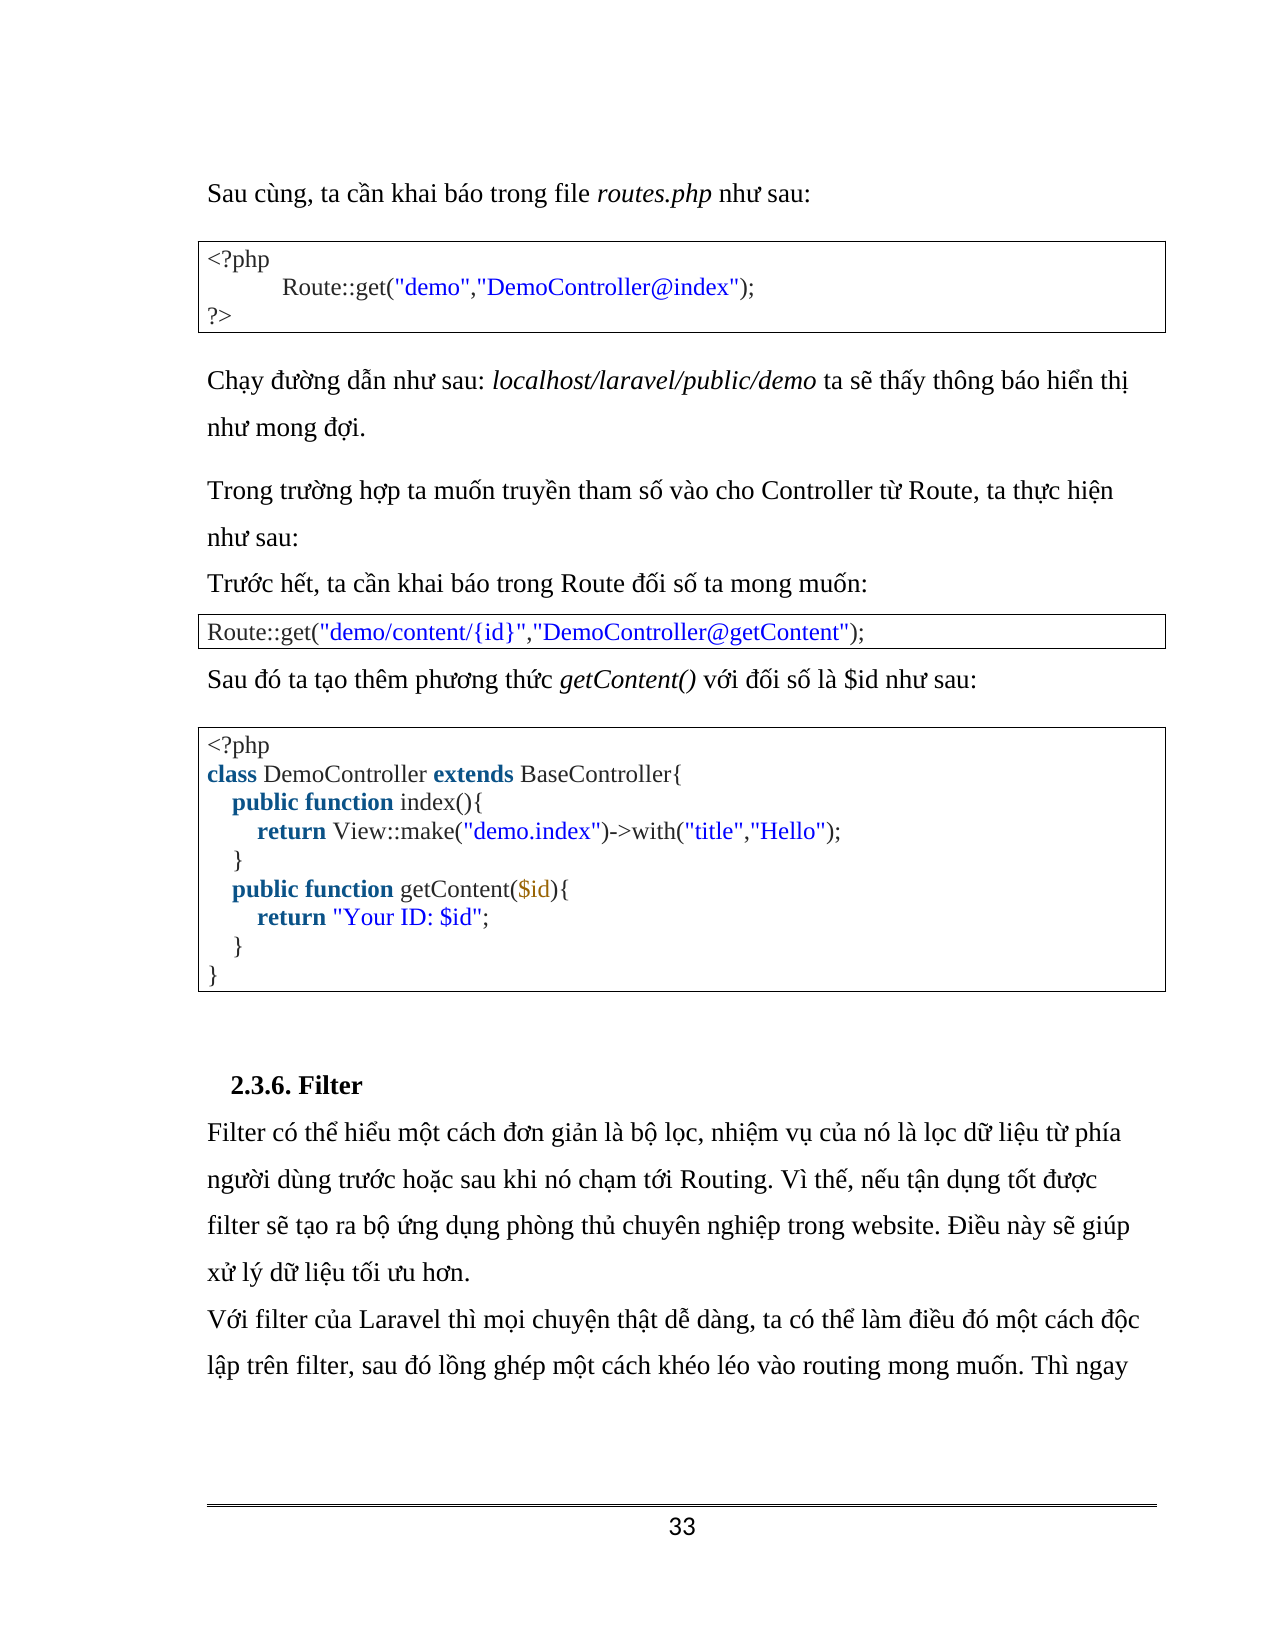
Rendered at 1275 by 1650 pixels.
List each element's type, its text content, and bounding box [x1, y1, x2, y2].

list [207, 1303, 1157, 1381]
list } [199, 957, 1165, 991]
text <?php [199, 242, 1165, 272]
text public function getContent($id){ [207, 874, 1157, 902]
text return View::make("demo.index")->with("title","Hello"); [207, 816, 1157, 845]
text Chạy đường dẫn như sau: localhost/laravel/public/demo ta sẽ thấy thông báo hiển thị như mong đợi. [207, 364, 1157, 442]
text Route::get("demo","DemoController@index"); [207, 272, 1157, 298]
subtitle Filter [230, 1069, 1157, 1101]
list Filter có thể hiểu một cách đơn giản là bộ lọc, nhiệm vụ của nó là lọc dữ liệu từ phía người dùng trước hoặc sau khi nó chạm tới Routing. Vì thế, nếu tận dụng tốt được filter sẽ tạo ra bộ ứng dụng phòng thủ chuyên nghiệp trong website. Điều này sẽ giúp xử lý dữ liệu tối ưu hơn. [207, 1116, 1157, 1287]
list ?> [199, 298, 1165, 332]
text return "Your ID: $id"; [207, 902, 1157, 931]
text public function index(){ [207, 787, 1157, 816]
list Sau cùng, ta cần khai báo trong file routes.php như sau: [207, 177, 1157, 208]
list Trước hết, ta cần khai báo trong Route đối số ta mong muốn: [207, 567, 1157, 598]
text } [207, 845, 1157, 874]
list Route::get("demo/content/{id}","DemoController@getContent"); [199, 615, 1165, 648]
list Sau đó ta tạo thêm phương thức getContent() với đối số là $id như sau: [207, 663, 1157, 694]
list Trong trường hợp ta muốn truyền tham số vào cho Controller từ Route, ta thực hiện như sau: [207, 474, 1157, 552]
text <?php [199, 728, 1165, 759]
text class DemoController extends BaseController{ [207, 759, 1157, 787]
text } [207, 931, 1157, 957]
